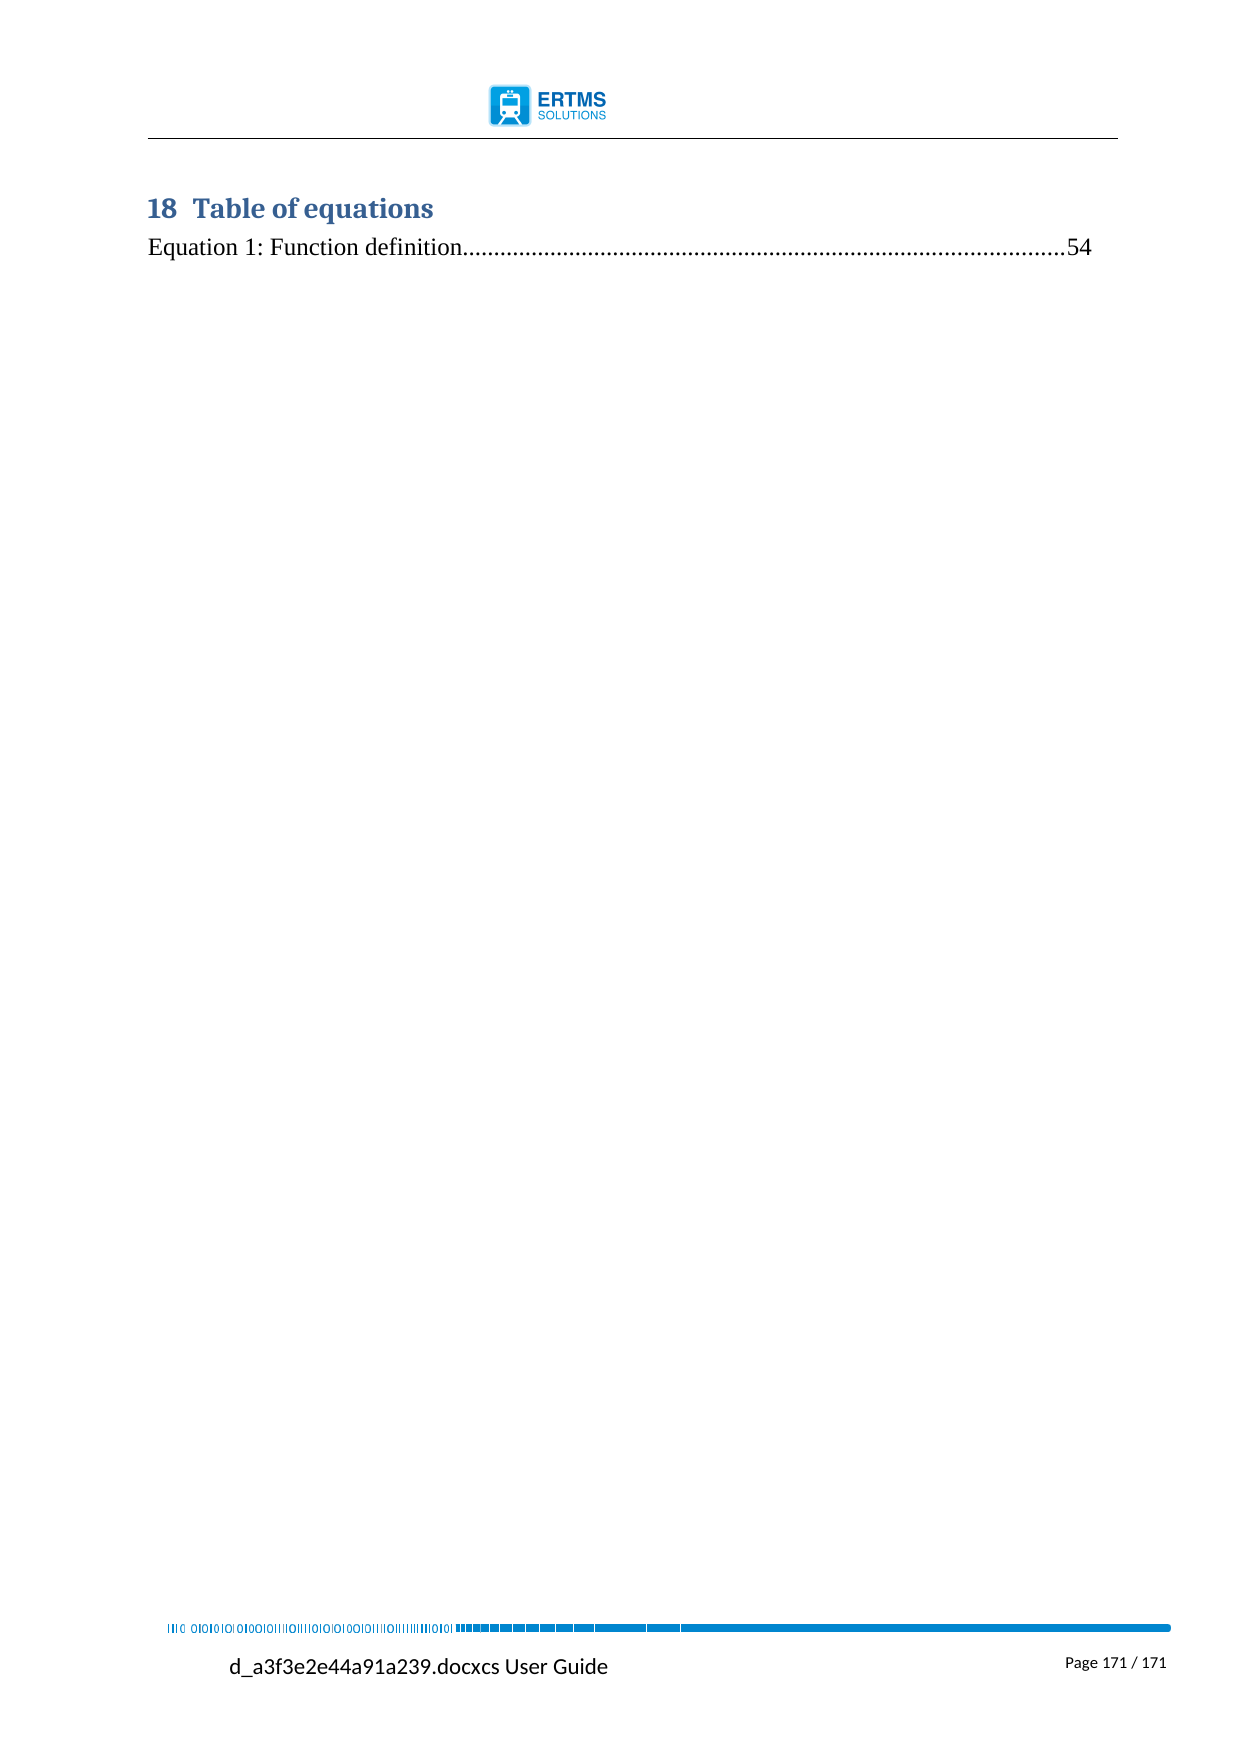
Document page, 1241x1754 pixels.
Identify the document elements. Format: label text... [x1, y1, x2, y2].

text Equation 1: Function definition. 54 [148, 232, 1093, 261]
picture [477, 73, 617, 138]
subtitle Table of equations [148, 192, 1093, 226]
picture [167, 1624, 1171, 1633]
